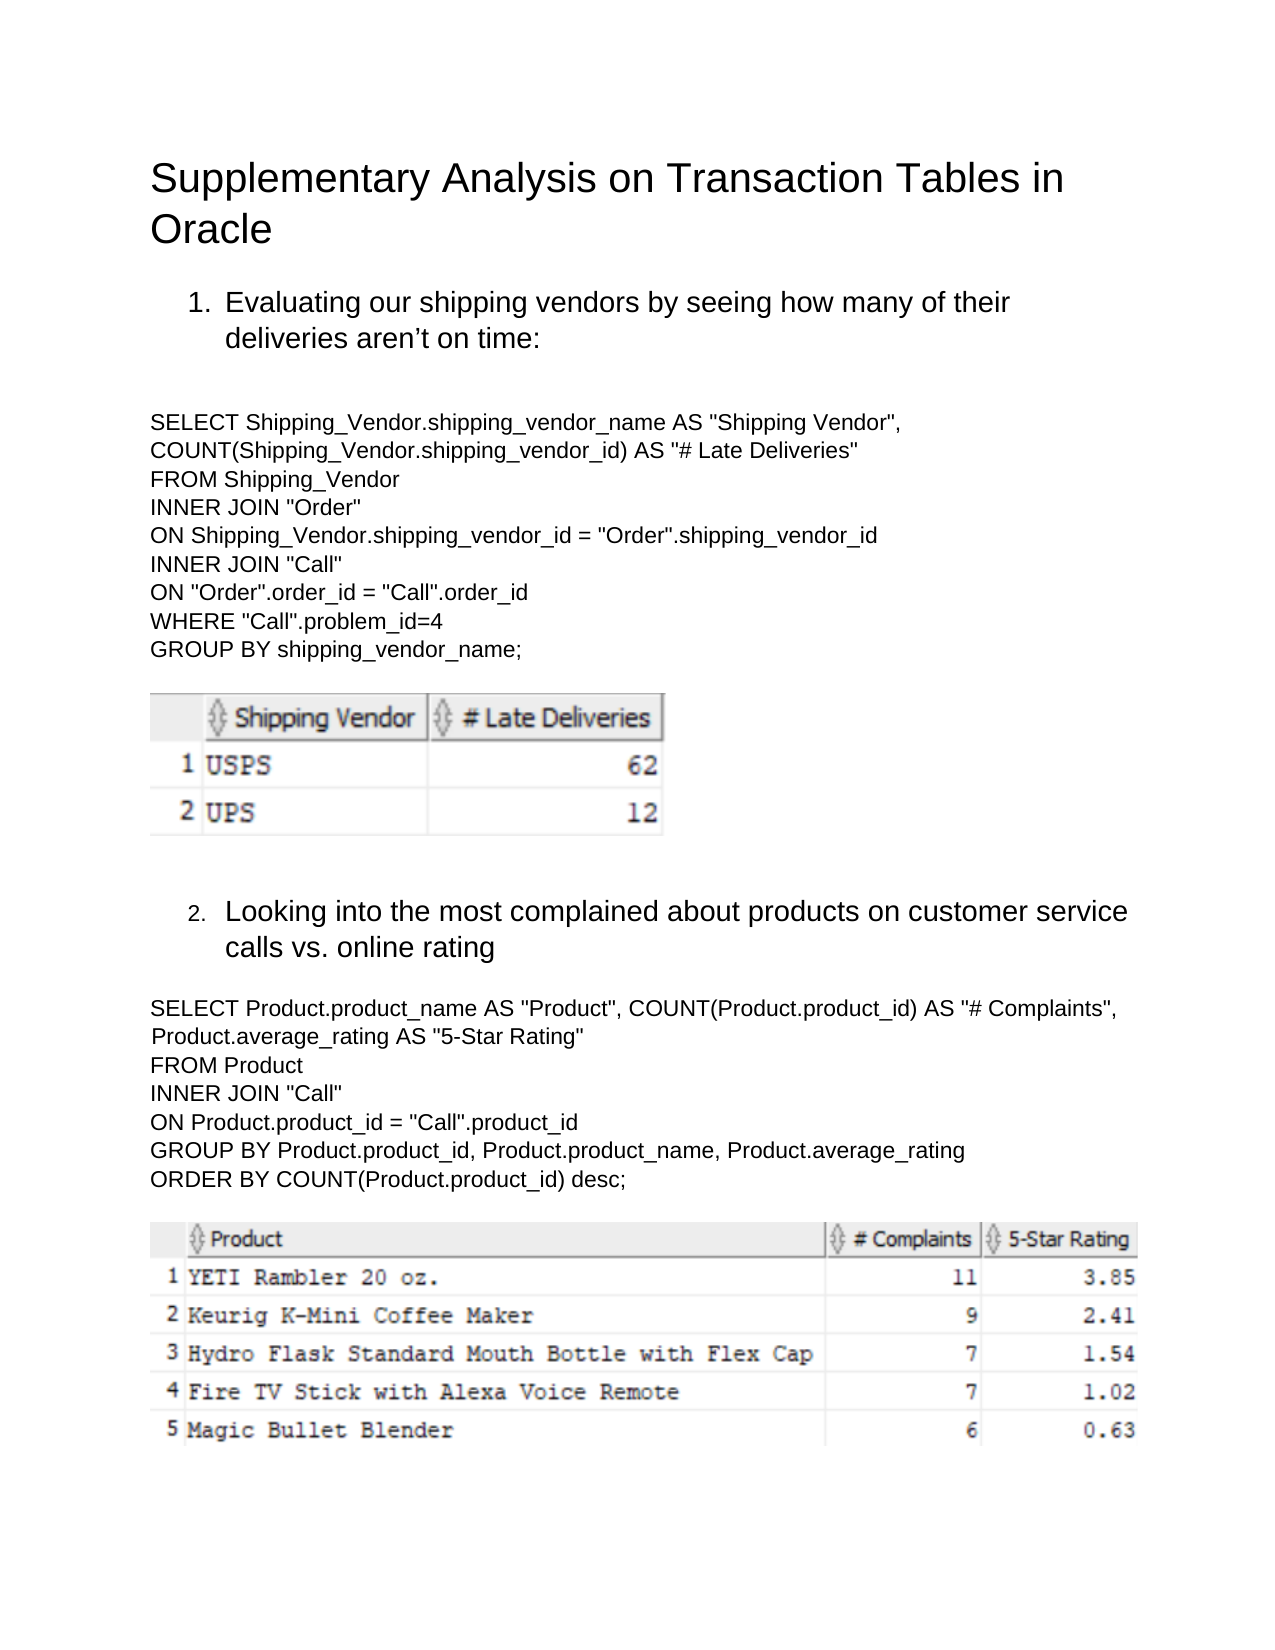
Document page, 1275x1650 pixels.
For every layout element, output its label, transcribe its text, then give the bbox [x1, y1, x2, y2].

text SELECT Product.product_name AS "Product", COUNT(Product.product_id) AS "# Complaints", Product.average_rating AS "5-Star Rating" [150, 995, 1138, 1050]
text INNER JOIN "Call" [150, 551, 1138, 577]
text FROM Shipping_Vendor [150, 466, 1138, 492]
text ON Shipping_Vendor.shipping_vendor_id = "Order".shipping_vendor_id [150, 522, 1138, 549]
list Evaluating our shipping vendors by seeing how many of their deliveries aren’t on time: [187, 285, 1138, 354]
text SELECT Shipping_Vendor.shipping_vendor_name AS "Shipping Vendor", COUNT(Shipping_Vendor.shipping_vendor_id) AS "# Late Deliveries" [150, 409, 1138, 463]
text FROM Product [150, 1052, 1138, 1078]
picture [150, 1222, 1138, 1446]
picture [150, 693, 666, 836]
text ON "Order".order_id = "Call".order_id [150, 579, 1138, 606]
text GROUP BY Product.product_id, Product.product_name, Product.average_rating [150, 1137, 1138, 1163]
text WHERE "Call".problem_id=4 [150, 608, 1138, 634]
text ON Product.product_id = "Call".product_id [150, 1109, 1138, 1135]
list Looking into the most complained about products on customer service calls vs. online rating [187, 894, 1138, 964]
text ORDER BY COUNT(Product.product_id) desc; [150, 1166, 1138, 1192]
text INNER JOIN "Order" [150, 494, 1138, 520]
text GROUP BY shipping_vendor_name; [150, 636, 1138, 662]
text Supplementary Analysis on Transaction Tables in Oracle [150, 153, 1138, 252]
text INNER JOIN "Call" [150, 1080, 1138, 1107]
